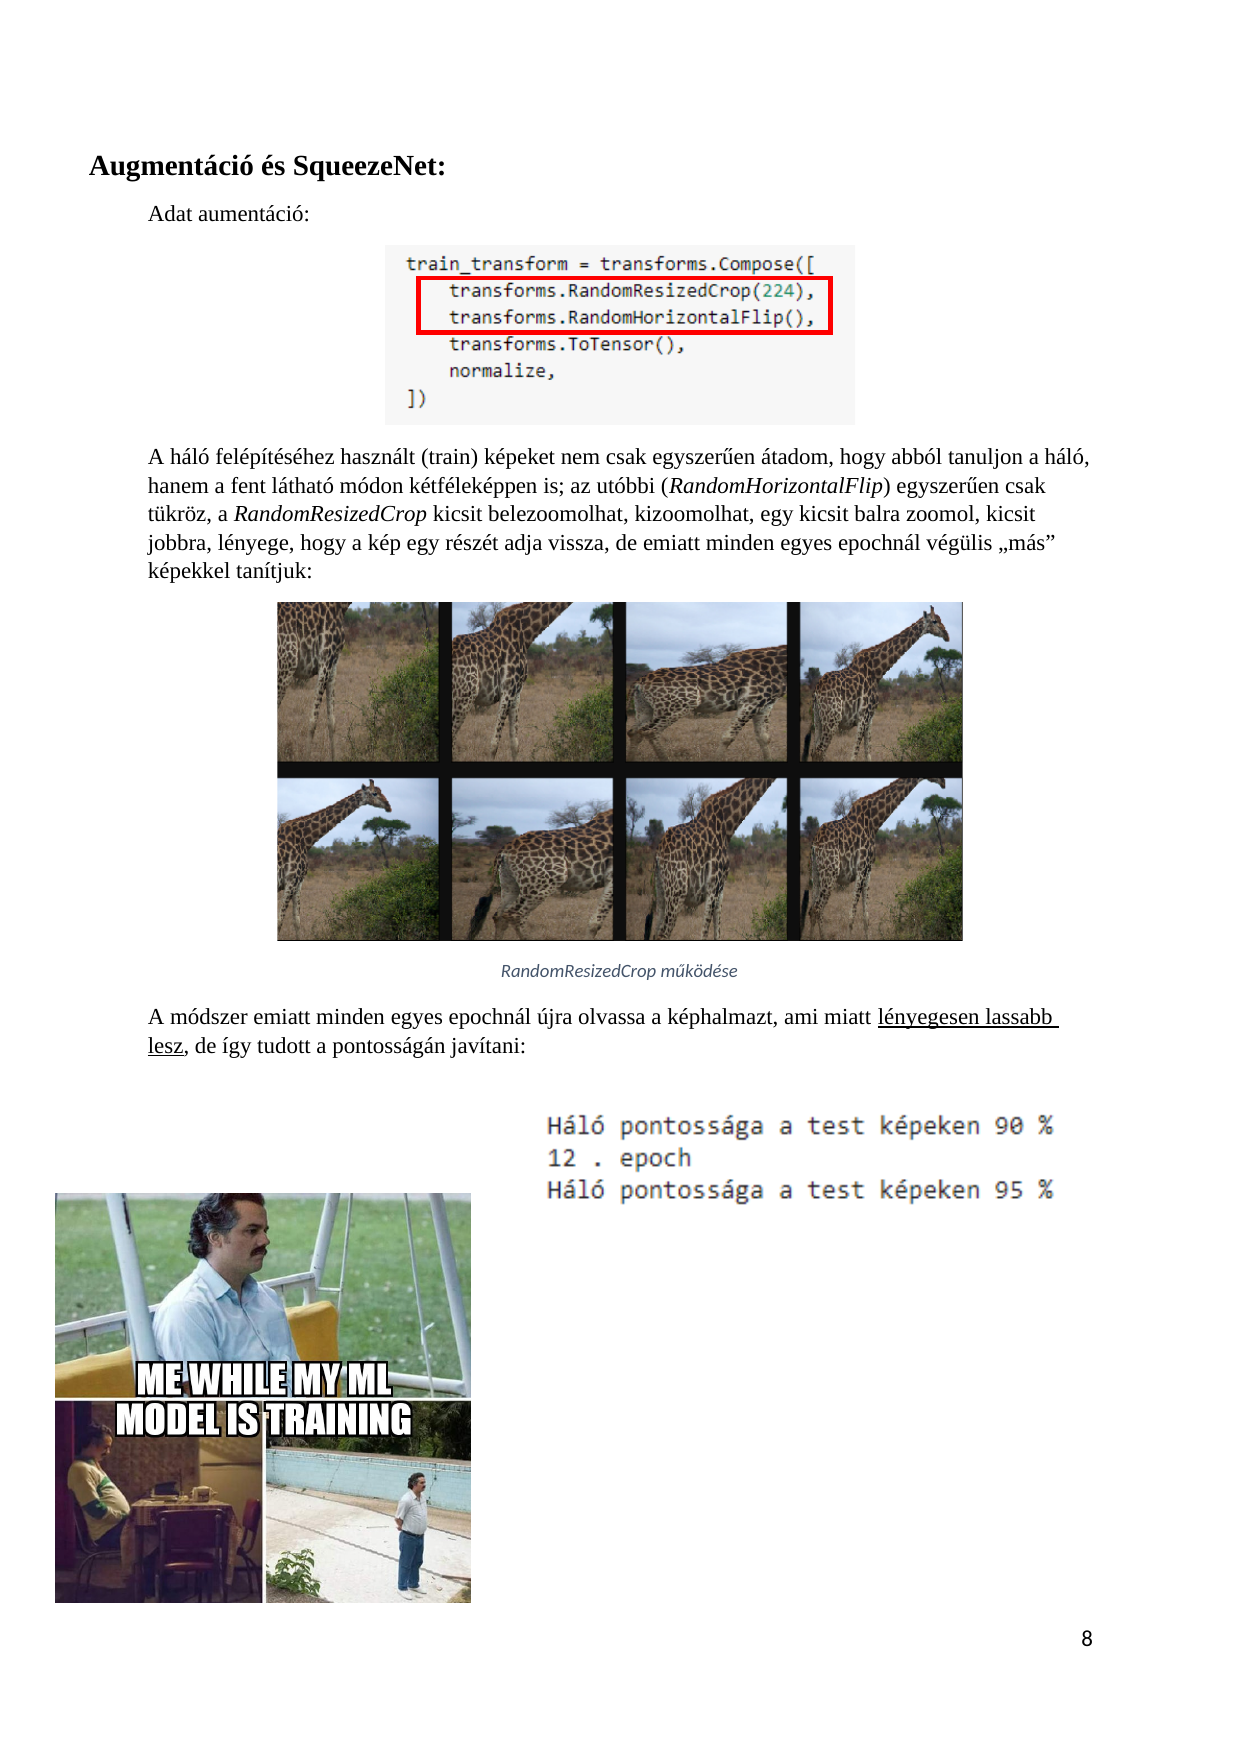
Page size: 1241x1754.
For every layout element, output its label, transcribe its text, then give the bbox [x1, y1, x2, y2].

text RandomResizedCrop működése [148, 959, 1093, 982]
text Augmentáció és SqueezeNet: [88, 148, 1093, 181]
text A háló felépítéséhez használt (train) képeket nem csak egyszerűen átadom, hogy abból tanuljon a háló, hanem a fent látható módon kétféleképpen is; az utóbbi (RandomHorizontalFlip) egyszerűen csak tükröz, a RandomResizedCrop kicsit belezoomolhat, kizoomolhat, egy kicsit balra zoomol, kicsit jobbra, lényege, hogy a kép egy részét adja vissza, de emiatt minden egyes epochnál végülis „más” képekkel tanítjuk: [148, 443, 1093, 583]
text A módszer emiatt minden egyes epochnál újra olvassa a képhalmazt, ami miatt lényegesen lassabb lesz, de így tudott a pontosságán javítani: [148, 1003, 1093, 1058]
text Adat aumentáció: [148, 200, 1093, 227]
picture [385, 245, 855, 425]
picture [277, 602, 963, 941]
picture [55, 1193, 471, 1603]
picture [544, 1110, 1071, 1212]
